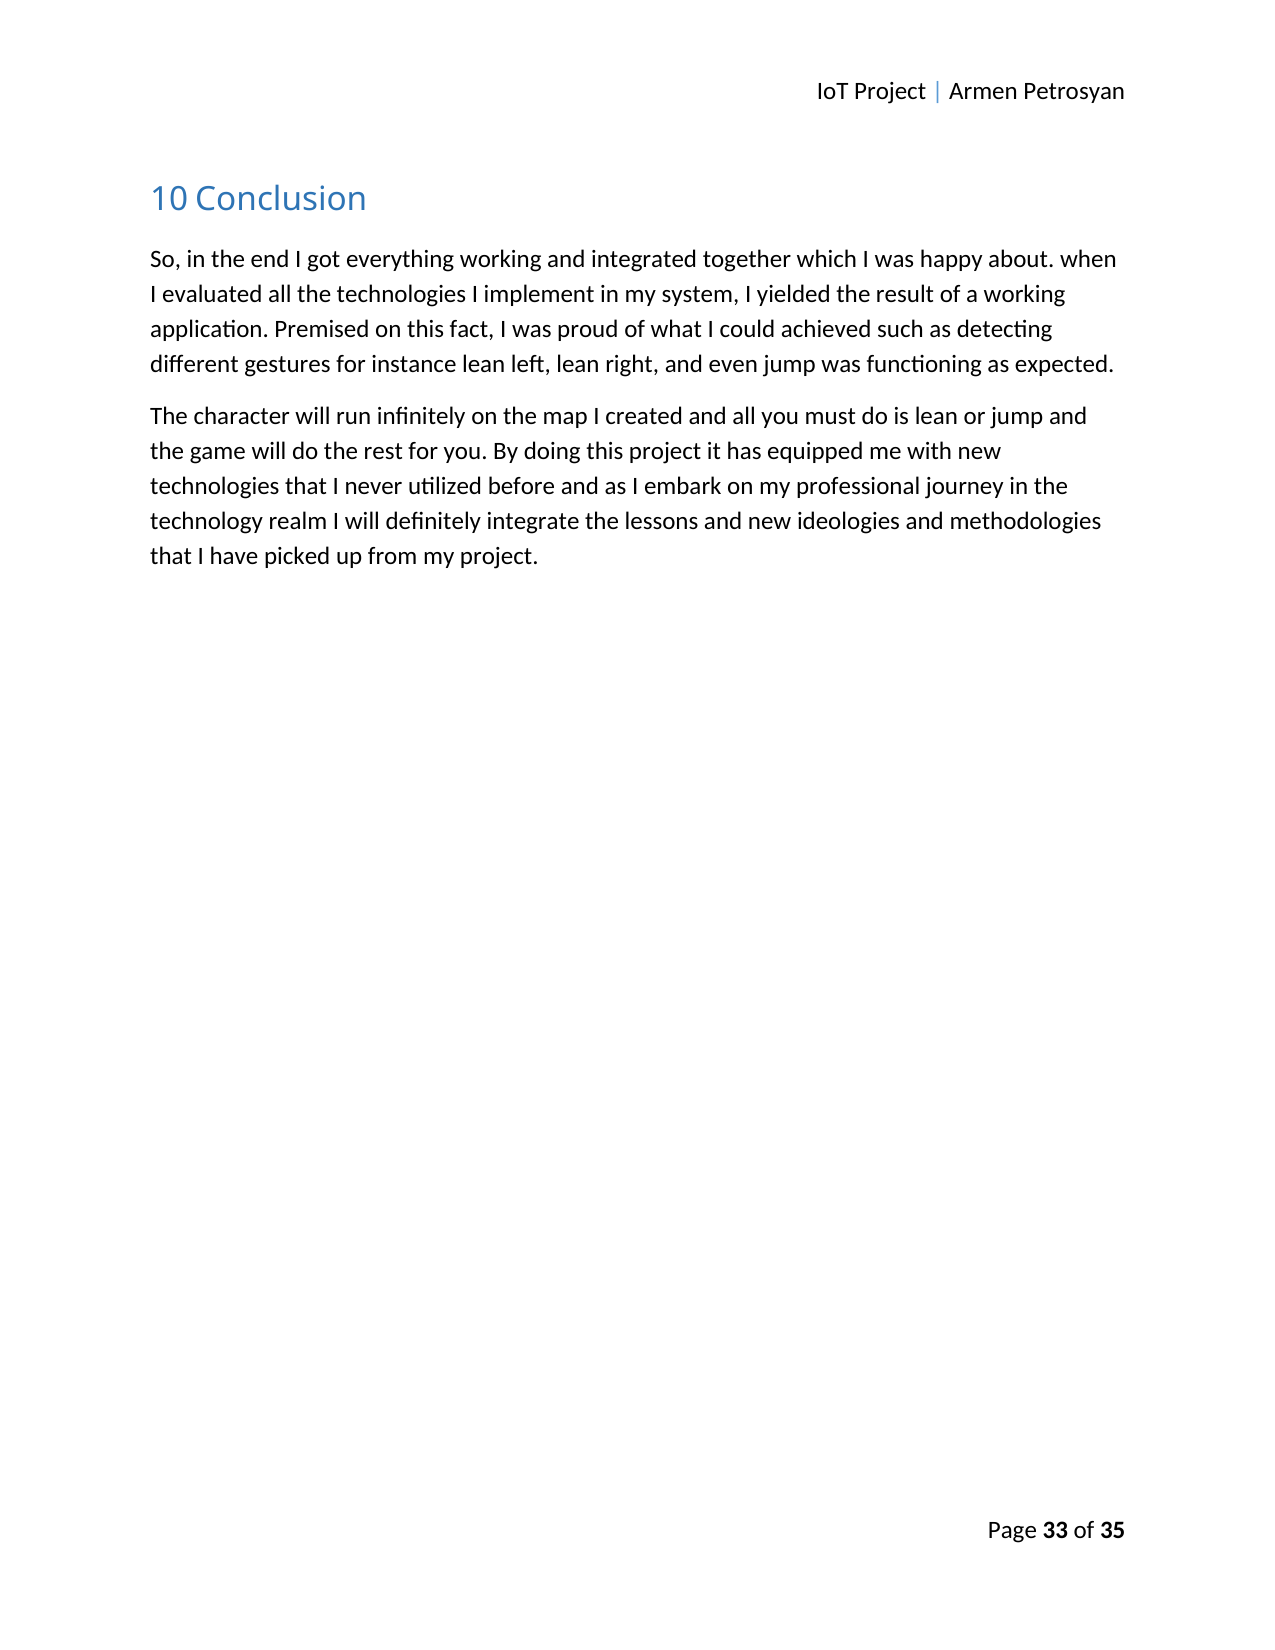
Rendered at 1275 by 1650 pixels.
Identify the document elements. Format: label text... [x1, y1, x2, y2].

text So, in the end I got everything working and integrated together which I was happy about. when I evaluated all the technologies I implement in my system, I yielded the result of a working application. Premised on this fact, I was proud of what I could achieved such as detecting different gestures for instance lean left, lean right, and even jump was functioning as expected. [150, 243, 1125, 379]
subtitle Conclusion [150, 175, 1125, 220]
text The character will run infinitely on the map I created and all you must do is lean or jump and the game will do the rest for you. By doing this project it has equipped me with new technologies that I never utilized before and as I embark on my professional journey in the technology realm I will definitely integrate the lessons and new ideologies and methodologies that I have picked up from my project. [150, 400, 1125, 570]
